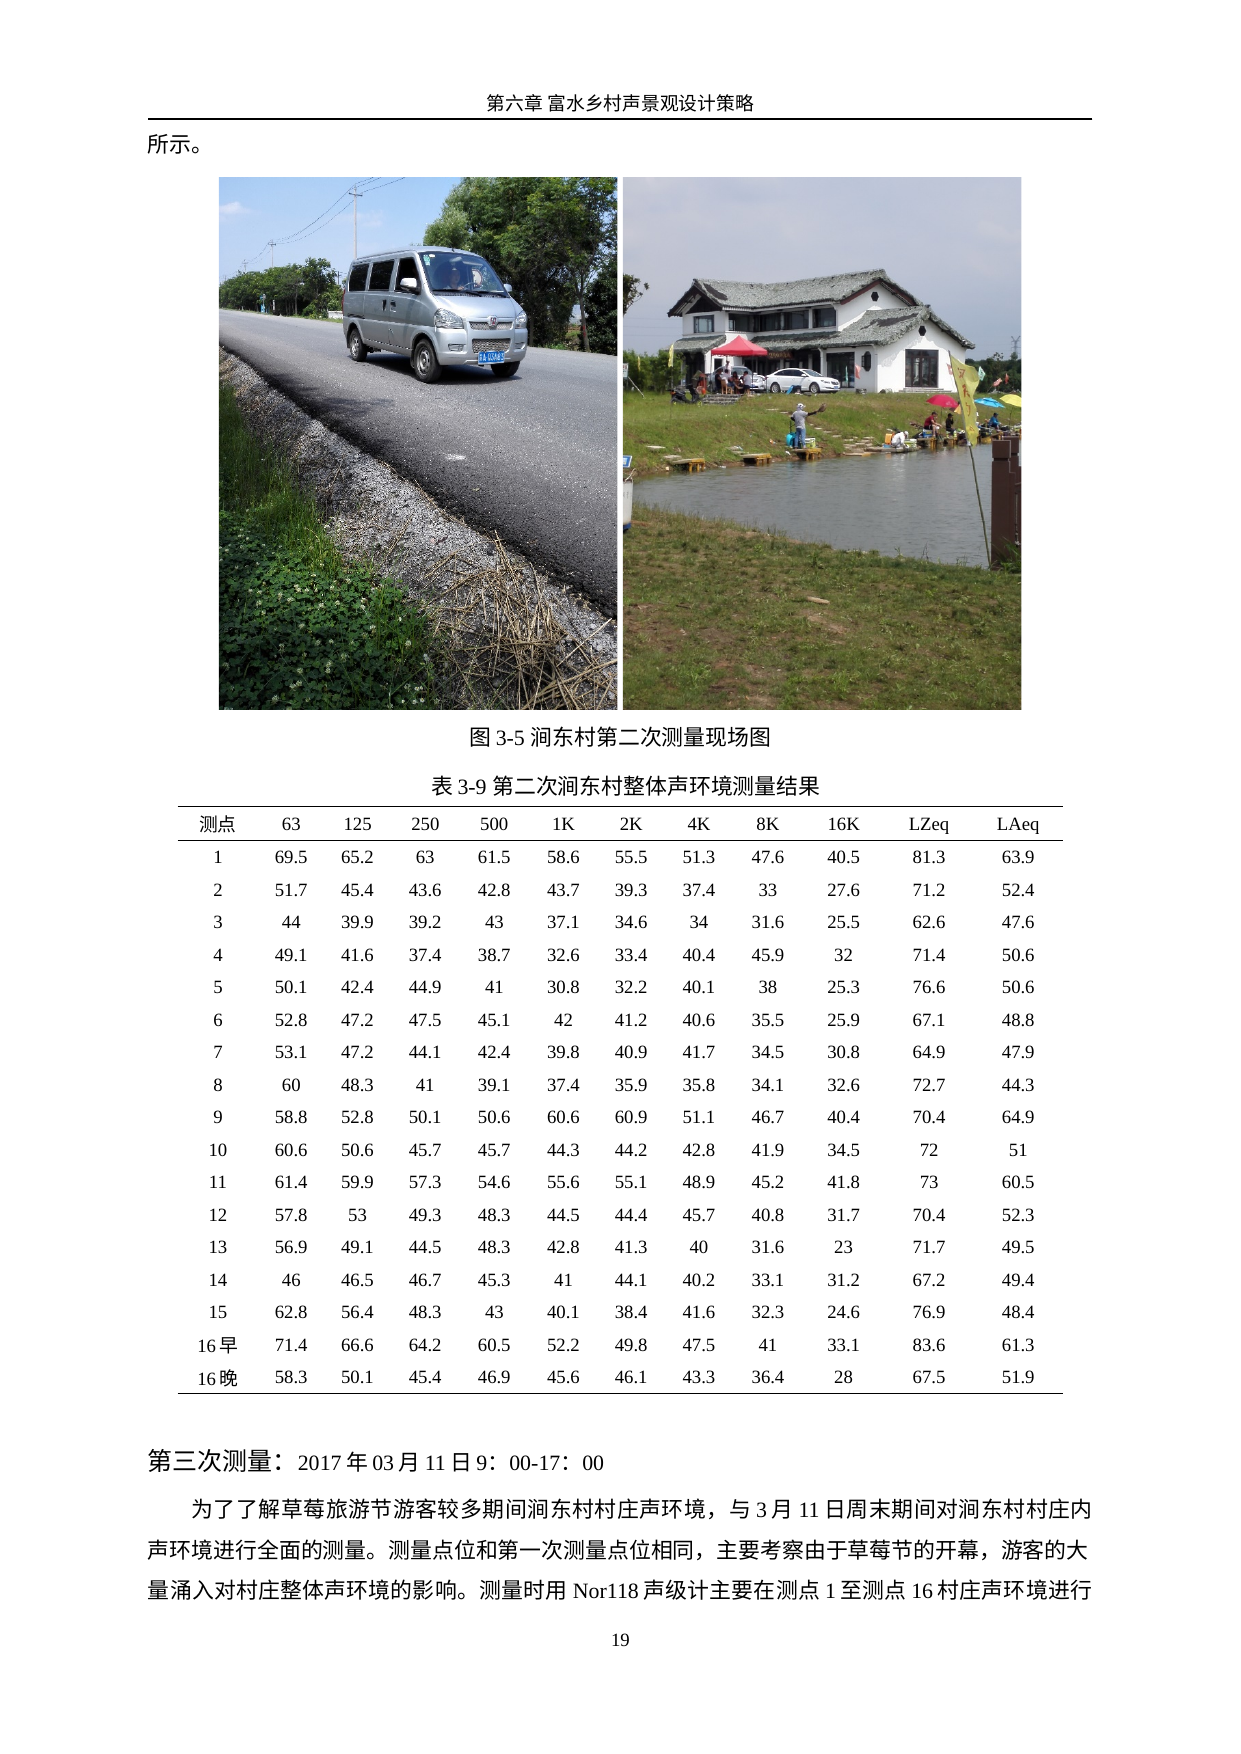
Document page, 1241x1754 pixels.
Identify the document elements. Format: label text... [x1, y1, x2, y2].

table_cell 24.6 [802, 1296, 884, 1328]
table_cell 48.8 [973, 1003, 1063, 1036]
table_cell 47.5 [390, 1003, 459, 1036]
table_cell 45.9 [733, 938, 802, 971]
table_cell 47.5 [664, 1328, 733, 1361]
table_cell 39.3 [598, 873, 664, 906]
table_cell 56.4 [324, 1296, 390, 1328]
table_cell 44.3 [973, 1068, 1063, 1101]
table_cell 7 [178, 1036, 258, 1068]
table_cell 76.6 [884, 971, 973, 1003]
table_header 4K [664, 807, 733, 840]
table_cell 52.8 [258, 1003, 324, 1036]
table_cell 49.5 [973, 1231, 1063, 1263]
table_cell 41 [733, 1328, 802, 1361]
table_cell 12 [178, 1198, 258, 1231]
table_cell 31.6 [733, 906, 802, 938]
table_cell 39.9 [324, 906, 390, 938]
table_cell 16早 [178, 1328, 258, 1361]
table_cell 14 [178, 1263, 258, 1296]
table_cell 40.9 [598, 1036, 664, 1068]
table_cell 41.2 [598, 1003, 664, 1036]
table_cell 70.4 [884, 1198, 973, 1231]
table_cell 44.1 [390, 1036, 459, 1068]
table_cell 58.8 [258, 1101, 324, 1133]
table_cell 42.8 [664, 1133, 733, 1166]
table_cell 62.8 [258, 1296, 324, 1328]
table_cell 41.3 [598, 1231, 664, 1263]
table_cell 50.1 [258, 971, 324, 1003]
table_cell 3 [178, 906, 258, 938]
table_cell 40.4 [664, 938, 733, 971]
table_cell 45.6 [529, 1361, 598, 1393]
table_cell 16晚 [178, 1361, 258, 1393]
table_cell 30.8 [802, 1036, 884, 1068]
table_cell 64.9 [884, 1036, 973, 1068]
table_cell 60.5 [973, 1166, 1063, 1198]
table_cell 41.6 [664, 1296, 733, 1328]
table_cell 48.3 [460, 1231, 529, 1263]
table_cell 73 [884, 1166, 973, 1198]
table_cell 54.6 [460, 1166, 529, 1198]
table_cell 42.4 [460, 1036, 529, 1068]
table_cell 58.6 [529, 841, 598, 873]
table_cell 64.2 [390, 1328, 459, 1361]
text 表3-9 第二次涧东村整体声环境测量结果 [148, 768, 1092, 801]
table_cell 36.4 [733, 1361, 802, 1393]
table_cell 55.1 [598, 1166, 664, 1198]
table_cell 52.4 [973, 873, 1063, 906]
table_cell 61.5 [460, 841, 529, 873]
table_header 250 [390, 807, 459, 840]
table_cell 2 [178, 873, 258, 906]
table_cell 40.1 [529, 1296, 598, 1328]
table_cell 52.8 [324, 1101, 390, 1133]
table_cell 41.6 [324, 938, 390, 971]
table_cell 37.4 [529, 1068, 598, 1101]
table_cell 46 [258, 1263, 324, 1296]
table_cell 38.7 [460, 938, 529, 971]
table_cell 52.3 [973, 1198, 1063, 1231]
table_cell 45.3 [460, 1263, 529, 1296]
table_cell 34.5 [802, 1133, 884, 1166]
table_cell 40.8 [733, 1198, 802, 1231]
table_cell 44.3 [529, 1133, 598, 1166]
table_cell 83.6 [884, 1328, 973, 1361]
table_cell 27.6 [802, 873, 884, 906]
table_cell 30.8 [529, 971, 598, 1003]
table_cell 60.5 [460, 1328, 529, 1361]
table_cell 44 [258, 906, 324, 938]
table_cell 45.7 [390, 1133, 459, 1166]
table_cell 67.1 [884, 1003, 973, 1036]
table_cell 33.1 [733, 1263, 802, 1296]
table_header 1K [529, 807, 598, 840]
picture [622, 177, 1022, 710]
table_cell 34 [664, 906, 733, 938]
text 图3-5 涧东村第二次测量现场图 [148, 720, 1092, 752]
table_cell 48.4 [973, 1296, 1063, 1328]
table_header 500 [460, 807, 529, 840]
table_cell 71.2 [884, 873, 973, 906]
table_cell 45.4 [324, 873, 390, 906]
table_cell 60 [258, 1068, 324, 1101]
table_cell 37.4 [390, 938, 459, 971]
table_cell 41.9 [733, 1133, 802, 1166]
table_cell 50.6 [973, 938, 1063, 971]
table_cell 76.9 [884, 1296, 973, 1328]
table_cell 11 [178, 1166, 258, 1198]
table_cell 52.2 [529, 1328, 598, 1361]
table_cell 25.9 [802, 1003, 884, 1036]
table_cell 60.6 [529, 1101, 598, 1133]
table_cell 6 [178, 1003, 258, 1036]
table_cell 33.4 [598, 938, 664, 971]
table_cell 46.7 [390, 1263, 459, 1296]
table_cell 35.9 [598, 1068, 664, 1101]
table_cell 15 [178, 1296, 258, 1328]
table_header 16K [802, 807, 884, 840]
table_cell 46.5 [324, 1263, 390, 1296]
table_cell 9 [178, 1101, 258, 1133]
table_cell 63.9 [973, 841, 1063, 873]
table_cell 34.6 [598, 906, 664, 938]
table_header LAeq [973, 807, 1063, 840]
table_header LZeq [884, 807, 973, 840]
table_cell 48.3 [324, 1068, 390, 1101]
table_cell 31.6 [733, 1231, 802, 1263]
table_cell 72.7 [884, 1068, 973, 1101]
table_cell 45.1 [460, 1003, 529, 1036]
table_cell 39.2 [390, 906, 459, 938]
table_cell 66.6 [324, 1328, 390, 1361]
table_cell 32.6 [802, 1068, 884, 1101]
table_cell 40.1 [664, 971, 733, 1003]
table_cell 61.3 [973, 1328, 1063, 1361]
table_cell 60.9 [598, 1101, 664, 1133]
table_cell 64.9 [973, 1101, 1063, 1133]
table_cell 42.8 [529, 1231, 598, 1263]
table_cell 53 [324, 1198, 390, 1231]
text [148, 127, 1092, 159]
table_cell 34.5 [733, 1036, 802, 1068]
table_cell 40.2 [664, 1263, 733, 1296]
table_cell 40.4 [802, 1101, 884, 1133]
table_cell 41.7 [664, 1036, 733, 1068]
table_cell 48.3 [390, 1296, 459, 1328]
table_cell 38.4 [598, 1296, 664, 1328]
table_cell 46.7 [733, 1101, 802, 1133]
table_cell 43 [460, 1296, 529, 1328]
table_cell 63 [390, 841, 459, 873]
table_cell 50.1 [324, 1361, 390, 1393]
table_cell 41 [460, 971, 529, 1003]
table_cell 32.2 [598, 971, 664, 1003]
table_cell 47.9 [973, 1036, 1063, 1068]
table_cell 81.3 [884, 841, 973, 873]
table_cell 71.4 [884, 938, 973, 971]
table_cell 38 [733, 971, 802, 1003]
table_cell 55.5 [598, 841, 664, 873]
table_cell 51.9 [973, 1361, 1063, 1393]
picture [218, 177, 618, 710]
table_cell 50.6 [324, 1133, 390, 1166]
table_cell 39.1 [460, 1068, 529, 1101]
table_cell 51.7 [258, 873, 324, 906]
table_cell 53.1 [258, 1036, 324, 1068]
table_cell 28 [802, 1361, 884, 1393]
table_cell 35.8 [664, 1068, 733, 1101]
table_cell 25.5 [802, 906, 884, 938]
table_cell 57.3 [390, 1166, 459, 1198]
table_cell 55.6 [529, 1166, 598, 1198]
table_cell 31.2 [802, 1263, 884, 1296]
table_cell 49.8 [598, 1328, 664, 1361]
table_cell 8 [178, 1068, 258, 1101]
table_cell 48.3 [460, 1198, 529, 1231]
table_header 8K [733, 807, 802, 840]
table_cell 44.9 [390, 971, 459, 1003]
table_cell 40.6 [664, 1003, 733, 1036]
table_cell 40 [664, 1231, 733, 1263]
table_cell 32 [802, 938, 884, 971]
table_cell 13 [178, 1231, 258, 1263]
table_cell 48.9 [664, 1166, 733, 1198]
table_cell 62.6 [884, 906, 973, 938]
table_cell 23 [802, 1231, 884, 1263]
table_cell 65.2 [324, 841, 390, 873]
table_cell 34.1 [733, 1068, 802, 1101]
table_header 63 [258, 807, 324, 840]
table_cell 4 [178, 938, 258, 971]
table_cell 43 [460, 906, 529, 938]
table_cell 71.7 [884, 1231, 973, 1263]
table_cell 33 [733, 873, 802, 906]
table_cell 56.9 [258, 1231, 324, 1263]
table_cell 61.4 [258, 1166, 324, 1198]
table_cell 67.5 [884, 1361, 973, 1393]
table_cell 67.2 [884, 1263, 973, 1296]
table_cell 58.3 [258, 1361, 324, 1393]
table_cell 44.1 [598, 1263, 664, 1296]
table_cell 45.2 [733, 1166, 802, 1198]
table_cell 42.4 [324, 971, 390, 1003]
table_cell 25.3 [802, 971, 884, 1003]
table_cell 43.7 [529, 873, 598, 906]
table_cell 50.1 [390, 1101, 459, 1133]
table_cell 46.9 [460, 1361, 529, 1393]
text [148, 1492, 1092, 1606]
table_cell 49.1 [324, 1231, 390, 1263]
table_cell 50.6 [460, 1101, 529, 1133]
table_cell 42 [529, 1003, 598, 1036]
table_cell 10 [178, 1133, 258, 1166]
table_cell 1 [178, 841, 258, 873]
table_cell 70.4 [884, 1101, 973, 1133]
table_cell 41 [529, 1263, 598, 1296]
table_cell 35.5 [733, 1003, 802, 1036]
table_cell 47.6 [973, 906, 1063, 938]
table_cell 72 [884, 1133, 973, 1166]
table_cell 47.2 [324, 1003, 390, 1036]
table_cell 51.1 [664, 1101, 733, 1133]
table_cell 57.8 [258, 1198, 324, 1231]
table_cell 33.1 [802, 1328, 884, 1361]
table_cell 49.4 [973, 1263, 1063, 1296]
table_cell 69.5 [258, 841, 324, 873]
table_cell 47.6 [733, 841, 802, 873]
table_cell 41.8 [802, 1166, 884, 1198]
table_cell 47.2 [324, 1036, 390, 1068]
table_cell 40.5 [802, 841, 884, 873]
table_cell 42.8 [460, 873, 529, 906]
table_cell 37.1 [529, 906, 598, 938]
table_cell 39.8 [529, 1036, 598, 1068]
table_cell 49.3 [390, 1198, 459, 1231]
table_cell 32.6 [529, 938, 598, 971]
table_cell 60.6 [258, 1133, 324, 1166]
table_cell 71.4 [258, 1328, 324, 1361]
table_cell 44.2 [598, 1133, 664, 1166]
table_cell 44.5 [529, 1198, 598, 1231]
table_header 125 [324, 807, 390, 840]
table_cell 37.4 [664, 873, 733, 906]
table_cell 31.7 [802, 1198, 884, 1231]
table_cell 51 [973, 1133, 1063, 1166]
table_cell 32.3 [733, 1296, 802, 1328]
table_cell 49.1 [258, 938, 324, 971]
table_cell 44.4 [598, 1198, 664, 1231]
table_cell 45.7 [460, 1133, 529, 1166]
table_cell 45.7 [664, 1198, 733, 1231]
table_cell 51.3 [664, 841, 733, 873]
table_cell 59.9 [324, 1166, 390, 1198]
table_cell 43.3 [664, 1361, 733, 1393]
table_header 2K [598, 807, 664, 840]
table_cell 5 [178, 971, 258, 1003]
table_header 测点 [178, 807, 258, 840]
text 第三次测量：2017年03月11日9：00-17：00 [148, 1427, 1092, 1492]
table_cell 43.6 [390, 873, 459, 906]
table_cell 44.5 [390, 1231, 459, 1263]
table_cell 41 [390, 1068, 459, 1101]
table_cell 50.6 [973, 971, 1063, 1003]
table_cell 45.4 [390, 1361, 459, 1393]
table_cell 46.1 [598, 1361, 664, 1393]
